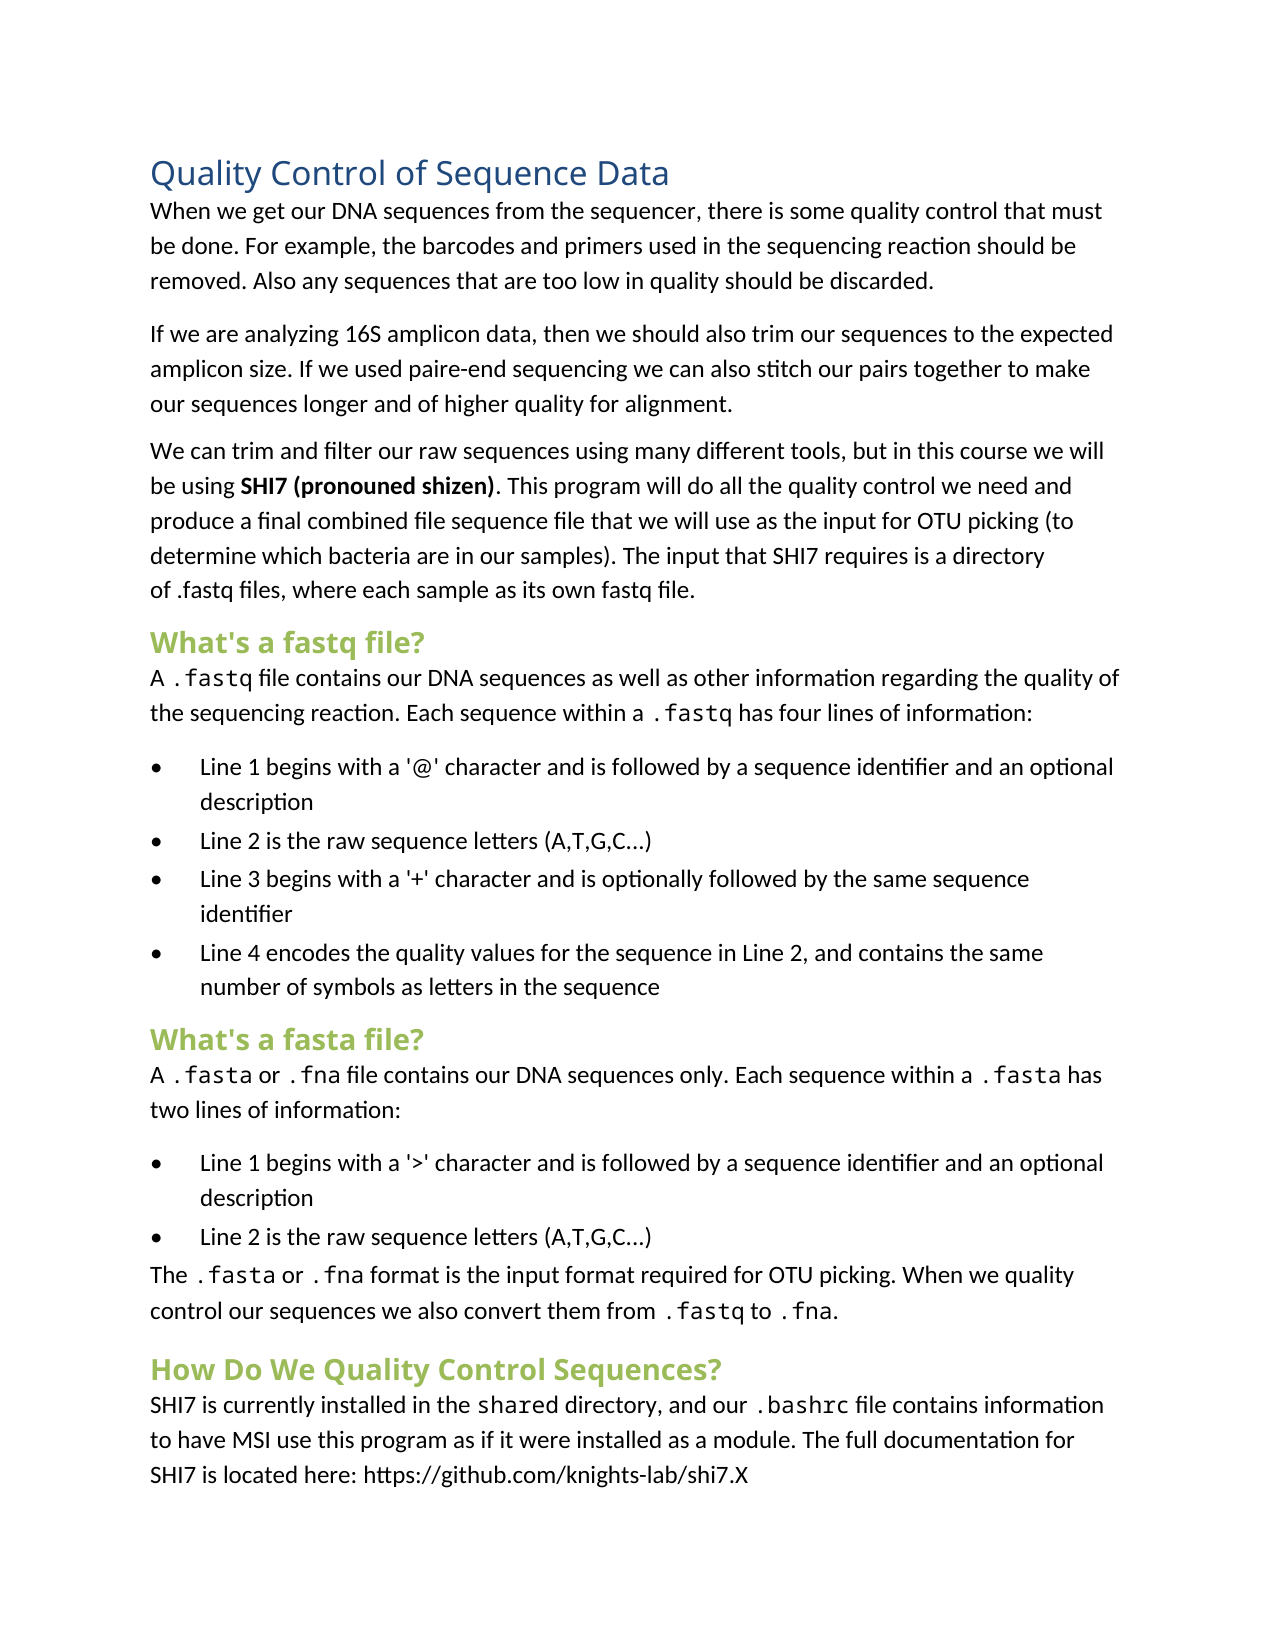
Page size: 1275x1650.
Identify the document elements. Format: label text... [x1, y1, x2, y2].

text We can trim and filter our raw sequences using many different tools, but in this course we will be using SHI7 (pronouned shizen). This program will do all the quality control we need and produce a final combined file sequence file that we will use as the input for OTU picking (to determine which bacteria are in our samples). The input that SHI7 requires is a directory of .fastq files, where each sample as its own fastq file. [150, 435, 1125, 605]
subtitle Quality Control of Sequence Data [150, 150, 1125, 195]
list Line 2 is the raw sequence letters (A,T,G,C...) [150, 1221, 1125, 1251]
subtitle What's a fastq file? [150, 622, 1125, 662]
list Line 4 encodes the quality values for the sequence in Line 2, and contains the same number of symbols as letters in the sequence [150, 937, 1125, 1002]
list Line 2 is the raw sequence letters (A,T,G,C...) [150, 825, 1125, 855]
subtitle What's a fasta file? [150, 1019, 1125, 1058]
list Line 1 begins with a '>' character and is followed by a sequence identifier and an optional description [150, 1148, 1125, 1213]
list Line 3 begins with a '+' character and is optionally followed by the same sequence identifier [150, 863, 1125, 929]
subtitle How Do We Quality Control Sequences? [150, 1349, 1125, 1389]
list Line 1 begins with a '@' character and is followed by a sequence identifier and an optional description [150, 752, 1125, 817]
text If we are analyzing 16S amplicon data, then we should also trim our sequences to the expected amplicon size. If we used paire-end sequencing we can also stitch our pairs together to make our sequences longer and of higher quality for alignment. [150, 318, 1125, 419]
